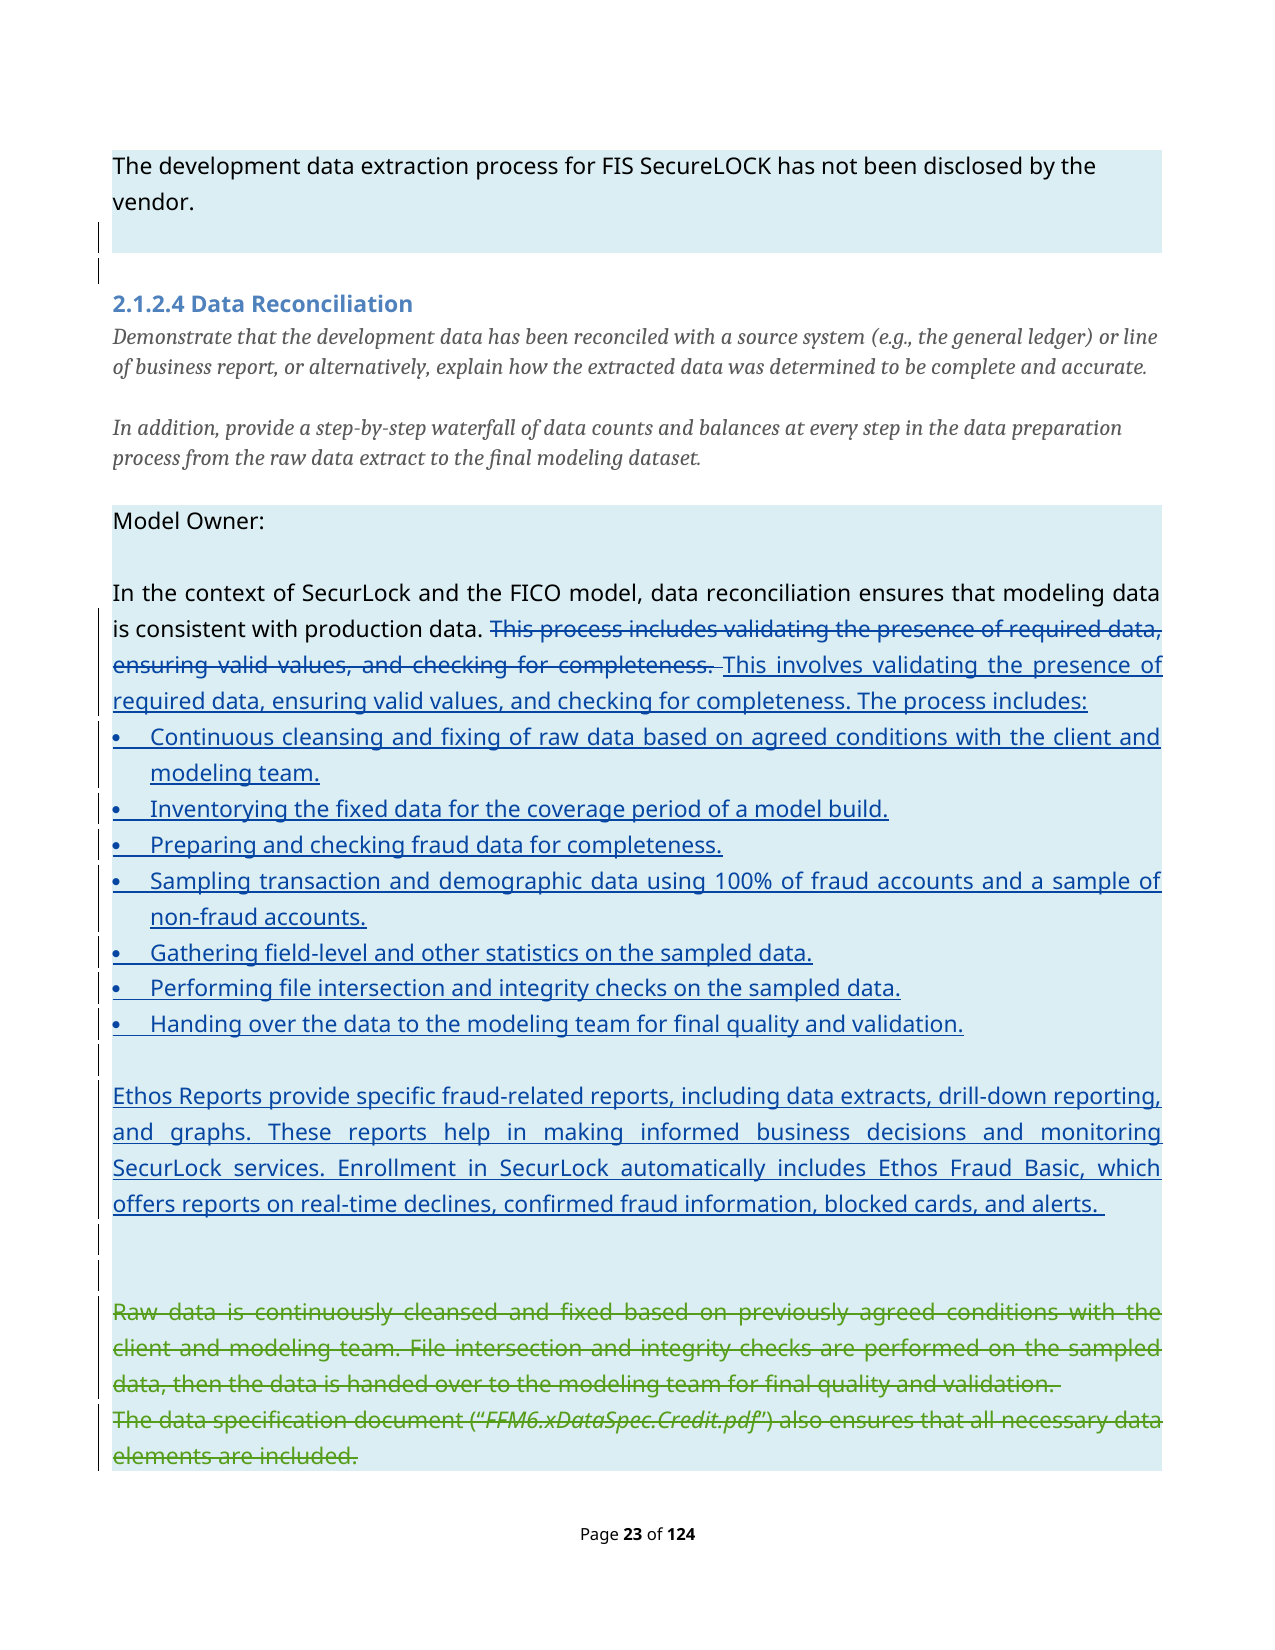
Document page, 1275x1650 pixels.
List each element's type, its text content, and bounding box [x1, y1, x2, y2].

text In addition, provide a step-by-step waterfall of data counts and balances at every step in the data preparation process from the raw data extract to the final modeling dataset. [112, 414, 1162, 471]
text The development data extraction process for FIS SecureLOCK has not been disclosed by the vendor. [112, 150, 1162, 217]
text Demonstrate that the development data has been reconciled with a source system (e.g., the general ledger) or line of business report, or alternatively, explain how the extracted data was determined to be complete and accurate. [112, 324, 1162, 381]
text In the context of SecurLock and the FICO model, data reconciliation ensures that modeling data is consistent with production data. [112, 577, 1162, 716]
text Model Owner: [112, 505, 1162, 536]
subtitle 2.1.2.4 Data Reconciliation [112, 288, 1162, 319]
